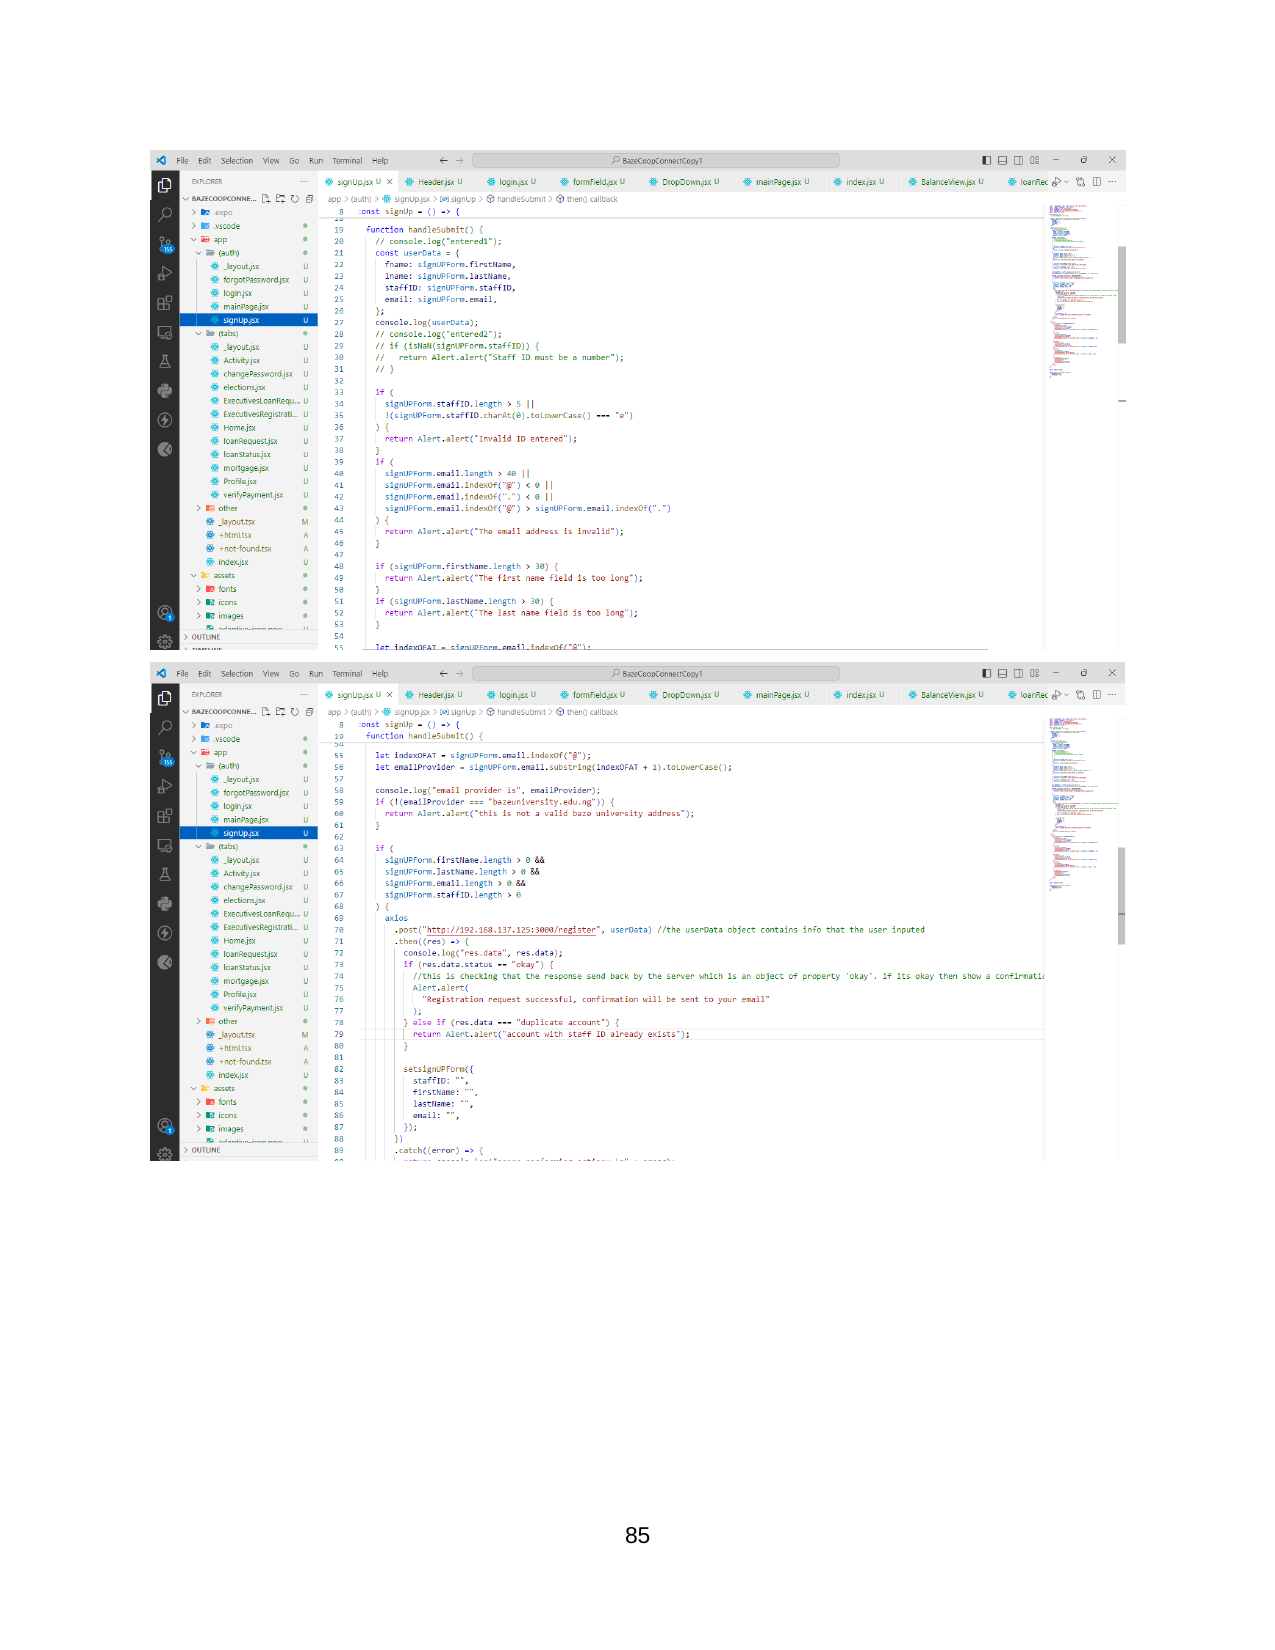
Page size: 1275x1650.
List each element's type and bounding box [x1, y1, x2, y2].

picture [150, 662, 1125, 1161]
picture [150, 150, 1126, 650]
